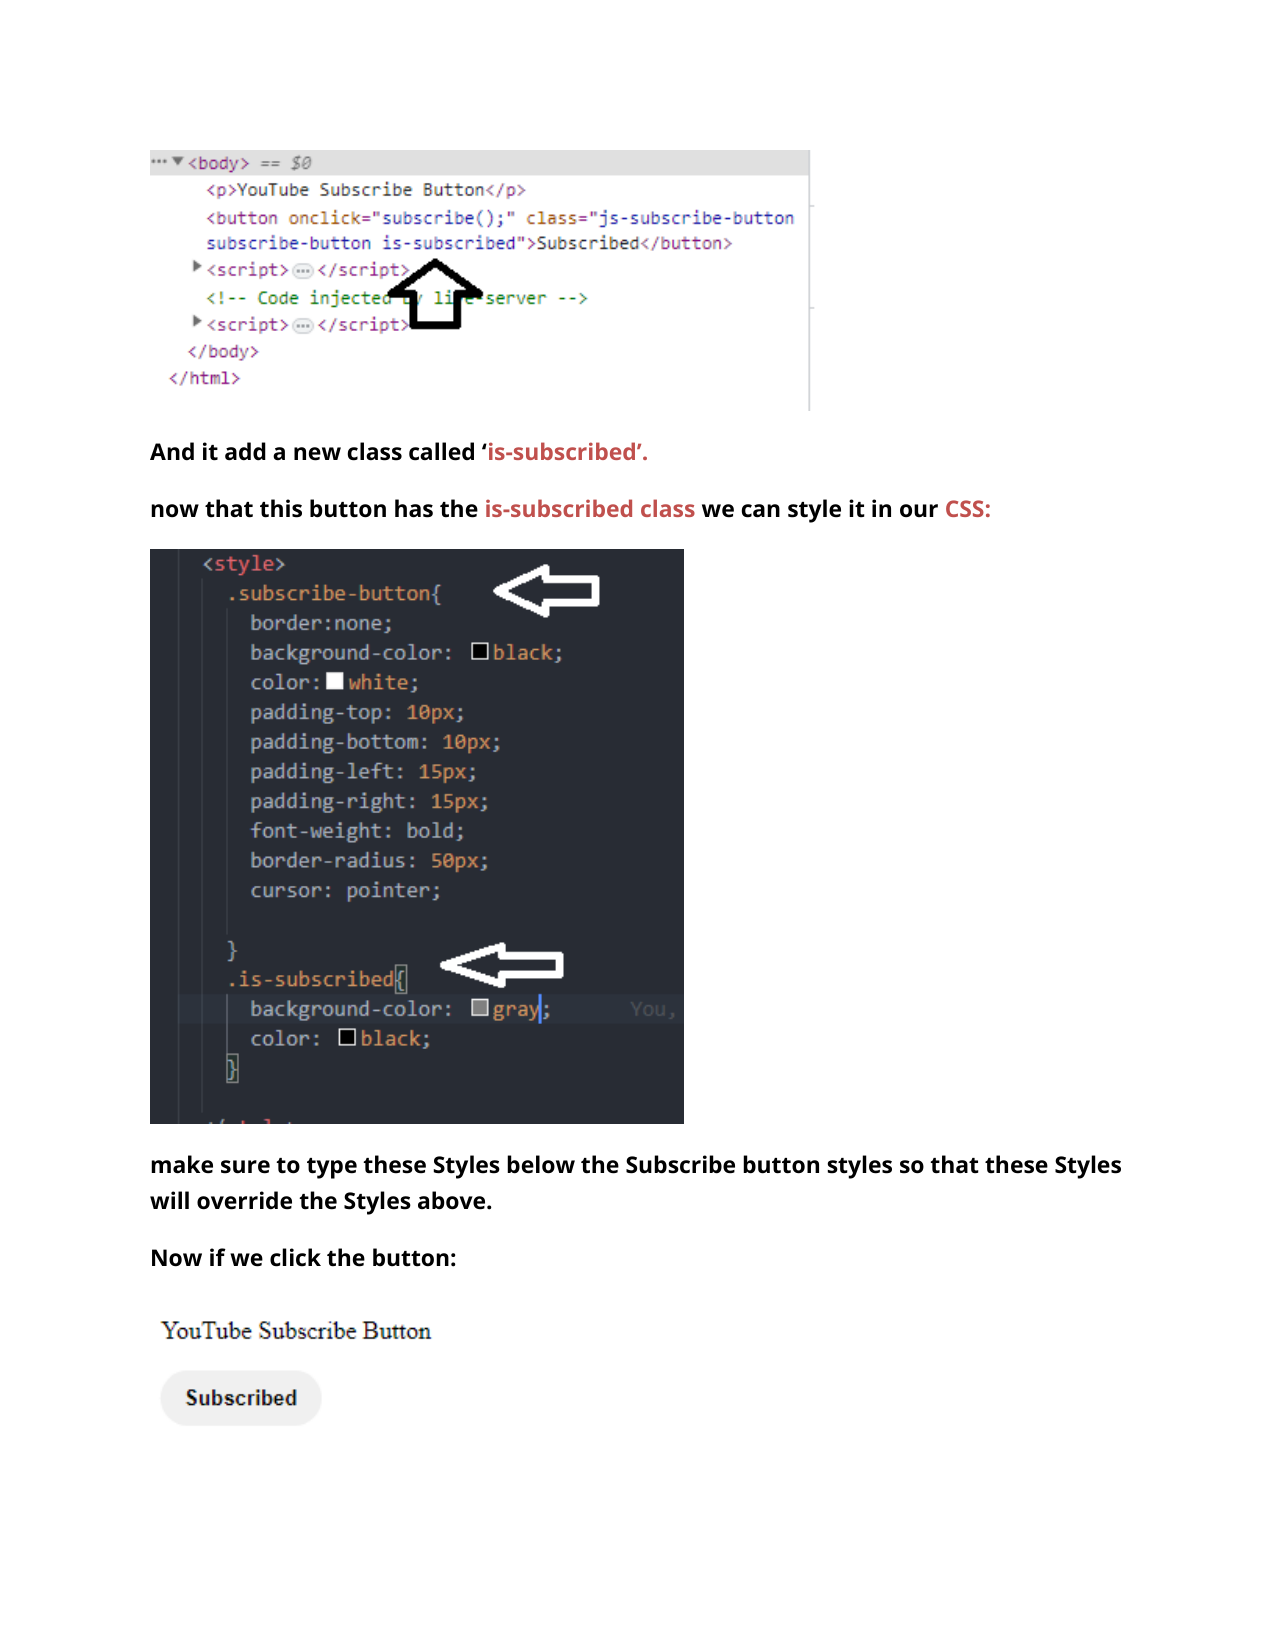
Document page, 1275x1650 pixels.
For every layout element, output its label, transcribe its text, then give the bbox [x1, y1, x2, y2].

text Now if we click the button: [150, 1242, 1125, 1273]
text now that this button has the is-subscribed class we can style it in our CSS: [150, 493, 1125, 524]
text And it add a new class called ‘is-subscribed’. [150, 436, 1125, 467]
picture [150, 549, 684, 1124]
picture [150, 1298, 461, 1434]
text make sure to type these Styles below the Subscribe button styles so that these Styles will override the Styles above. [150, 1149, 1125, 1216]
picture [150, 150, 815, 411]
